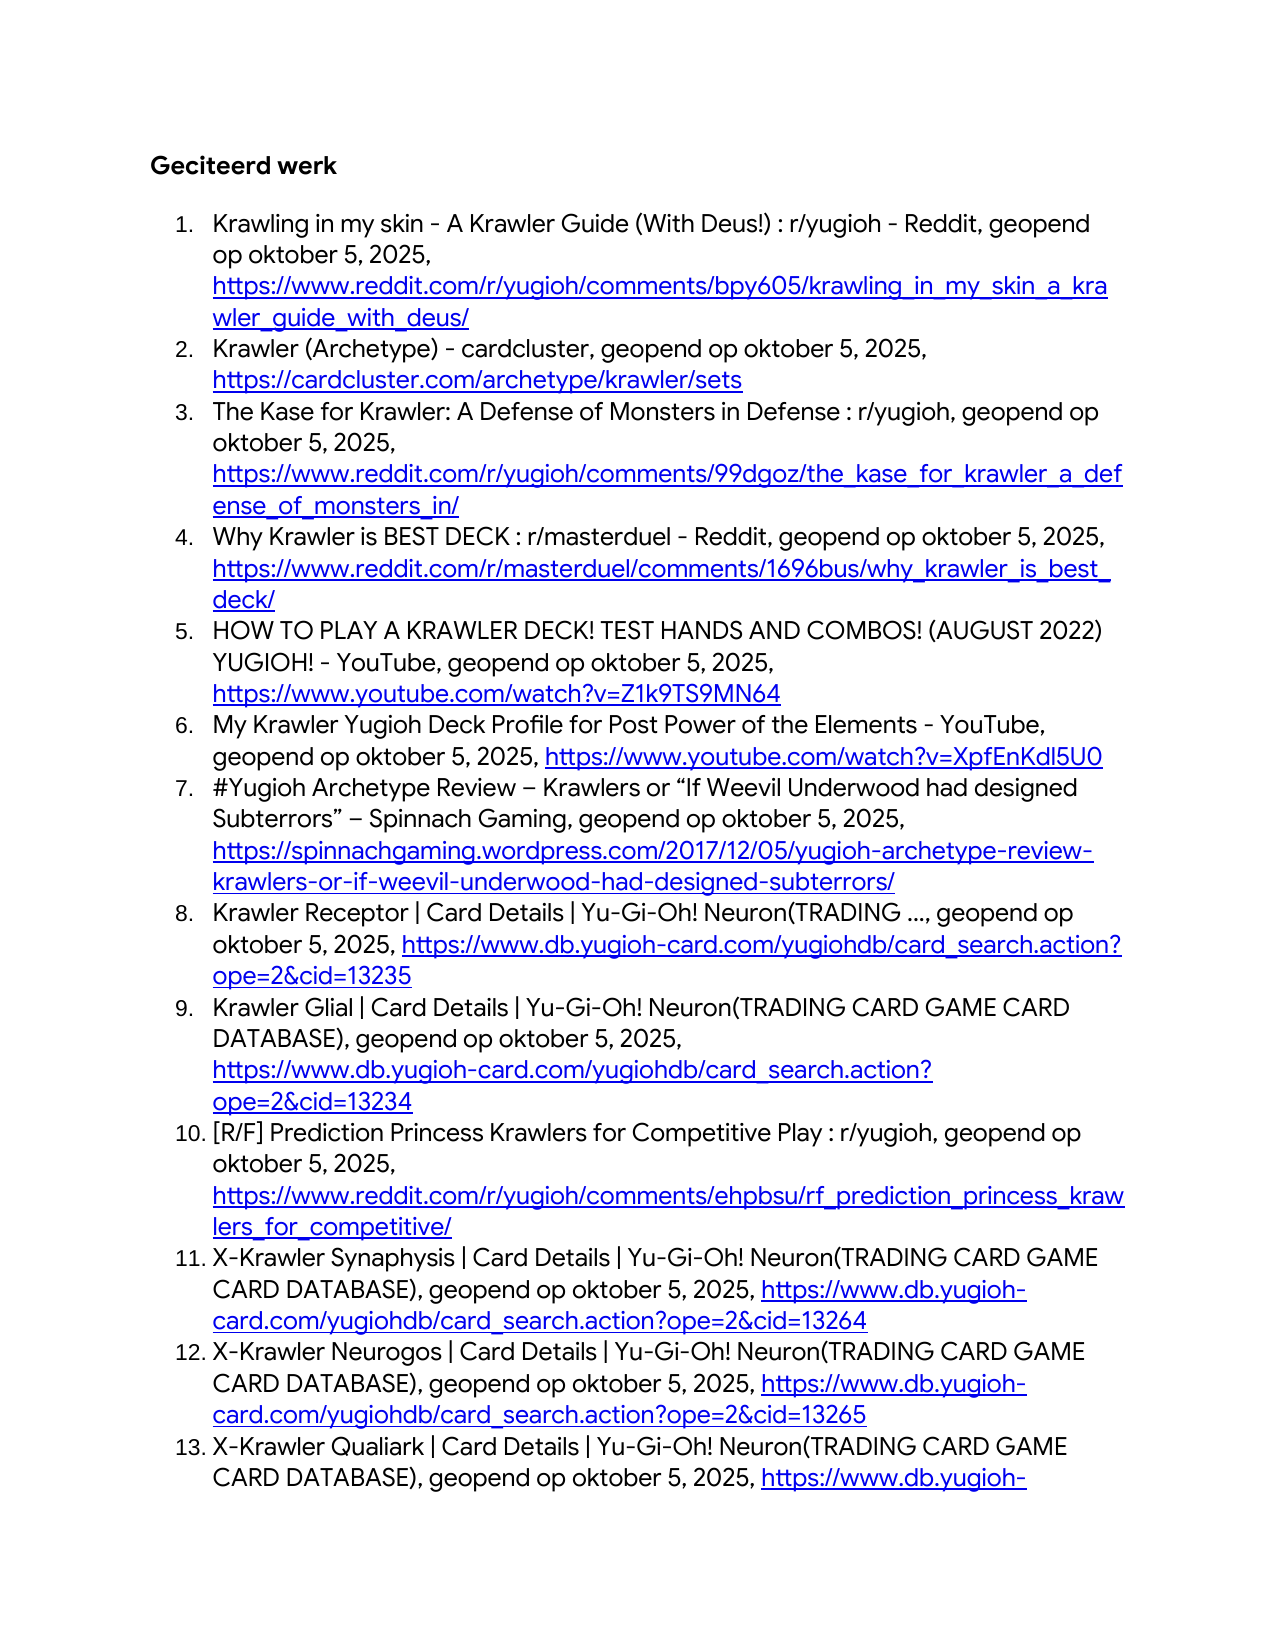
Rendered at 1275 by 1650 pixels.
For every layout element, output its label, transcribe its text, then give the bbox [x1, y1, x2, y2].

list The Kase for Krawler: A Defense of Monsters in Defense : r/yugioh, geopend op oktober 5, 2025, https://www.reddit.com/r/yugioh/comments/99dgoz/the_kase_for_krawler_a_defense_of_monsters_in/ [175, 396, 1125, 521]
list My Krawler Yugioh Deck Profile for Post Power of the Elements - YouTube, geopend op oktober 5, 2025, https://www.youtube.com/watch?v=XpfEnKdl5U0 [175, 709, 1125, 772]
list HOW TO PLAY A KRAWLER DECK! TEST HANDS AND COMBOS! (AUGUST 2022) YUGIOH! - YouTube, geopend op oktober 5, 2025, https://www.youtube.com/watch?v=Z1k9TS9MN64 [175, 616, 1125, 709]
list Why Krawler is BEST DECK : r/masterduel - Reddit, geopend op oktober 5, 2025, https://www.reddit.com/r/masterduel/comments/1696bus/why_krawler_is_best_deck/ [175, 521, 1125, 616]
list Krawler Receptor | Card Details | Yu-Gi-Oh! Neuron(TRADING ..., geopend op oktober 5, 2025, https://www.db.yugioh-card.com/yugiohdb/card_search.action?ope=2&cid=13235 [175, 898, 1125, 992]
list #Yugioh Archetype Review – Krawlers or “If Weevil Underwood had designed Subterrors” – Spinnach Gaming, geopend op oktober 5, 2025, https://spinnachgaming.wordpress.com/2017/12/05/yugioh-archetype-review-krawlers-or-if-weevil-underwood-had-designed-subterrors/ [175, 772, 1125, 898]
list X-Krawler Synaphysis | Card Details | Yu-Gi-Oh! Neuron(TRADING CARD GAME CARD DATABASE), geopend op oktober 5, 2025, https://www.db.yugioh-card.com/yugiohdb/card_search.action?ope=2&cid=13264 [175, 1243, 1125, 1337]
list [R/F] Prediction Princess Krawlers for Competitive Play : r/yugioh, geopend op oktober 5, 2025, https://www.reddit.com/r/yugioh/comments/ehpbsu/rf_prediction_princess_krawlers_for_competitive/ [175, 1117, 1125, 1243]
list Krawling in my skin - A Krawler Guide (With Deus!) : r/yugioh - Reddit, geopend op oktober 5, 2025, https://www.reddit.com/r/yugioh/comments/bpy605/krawling_in_my_skin_a_krawler_guide_with_deus/ [175, 208, 1125, 333]
list Krawler (Archetype) - cardcluster, geopend op oktober 5, 2025, https://cardcluster.com/archetype/krawler/sets [175, 333, 1125, 396]
list X-Krawler Neurogos | Card Details | Yu-Gi-Oh! Neuron(TRADING CARD GAME CARD DATABASE), geopend op oktober 5, 2025, https://www.db.yugioh-card.com/yugiohdb/card_search.action?ope=2&cid=13265 [175, 1337, 1125, 1431]
subtitle Geciteerd werk [150, 150, 1125, 181]
list Krawler Glial | Card Details | Yu-Gi-Oh! Neuron(TRADING CARD GAME CARD DATABASE), geopend op oktober 5, 2025, https://www.db.yugioh-card.com/yugiohdb/card_search.action?ope=2&cid=13234 [175, 992, 1125, 1117]
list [175, 1431, 1125, 1493]
